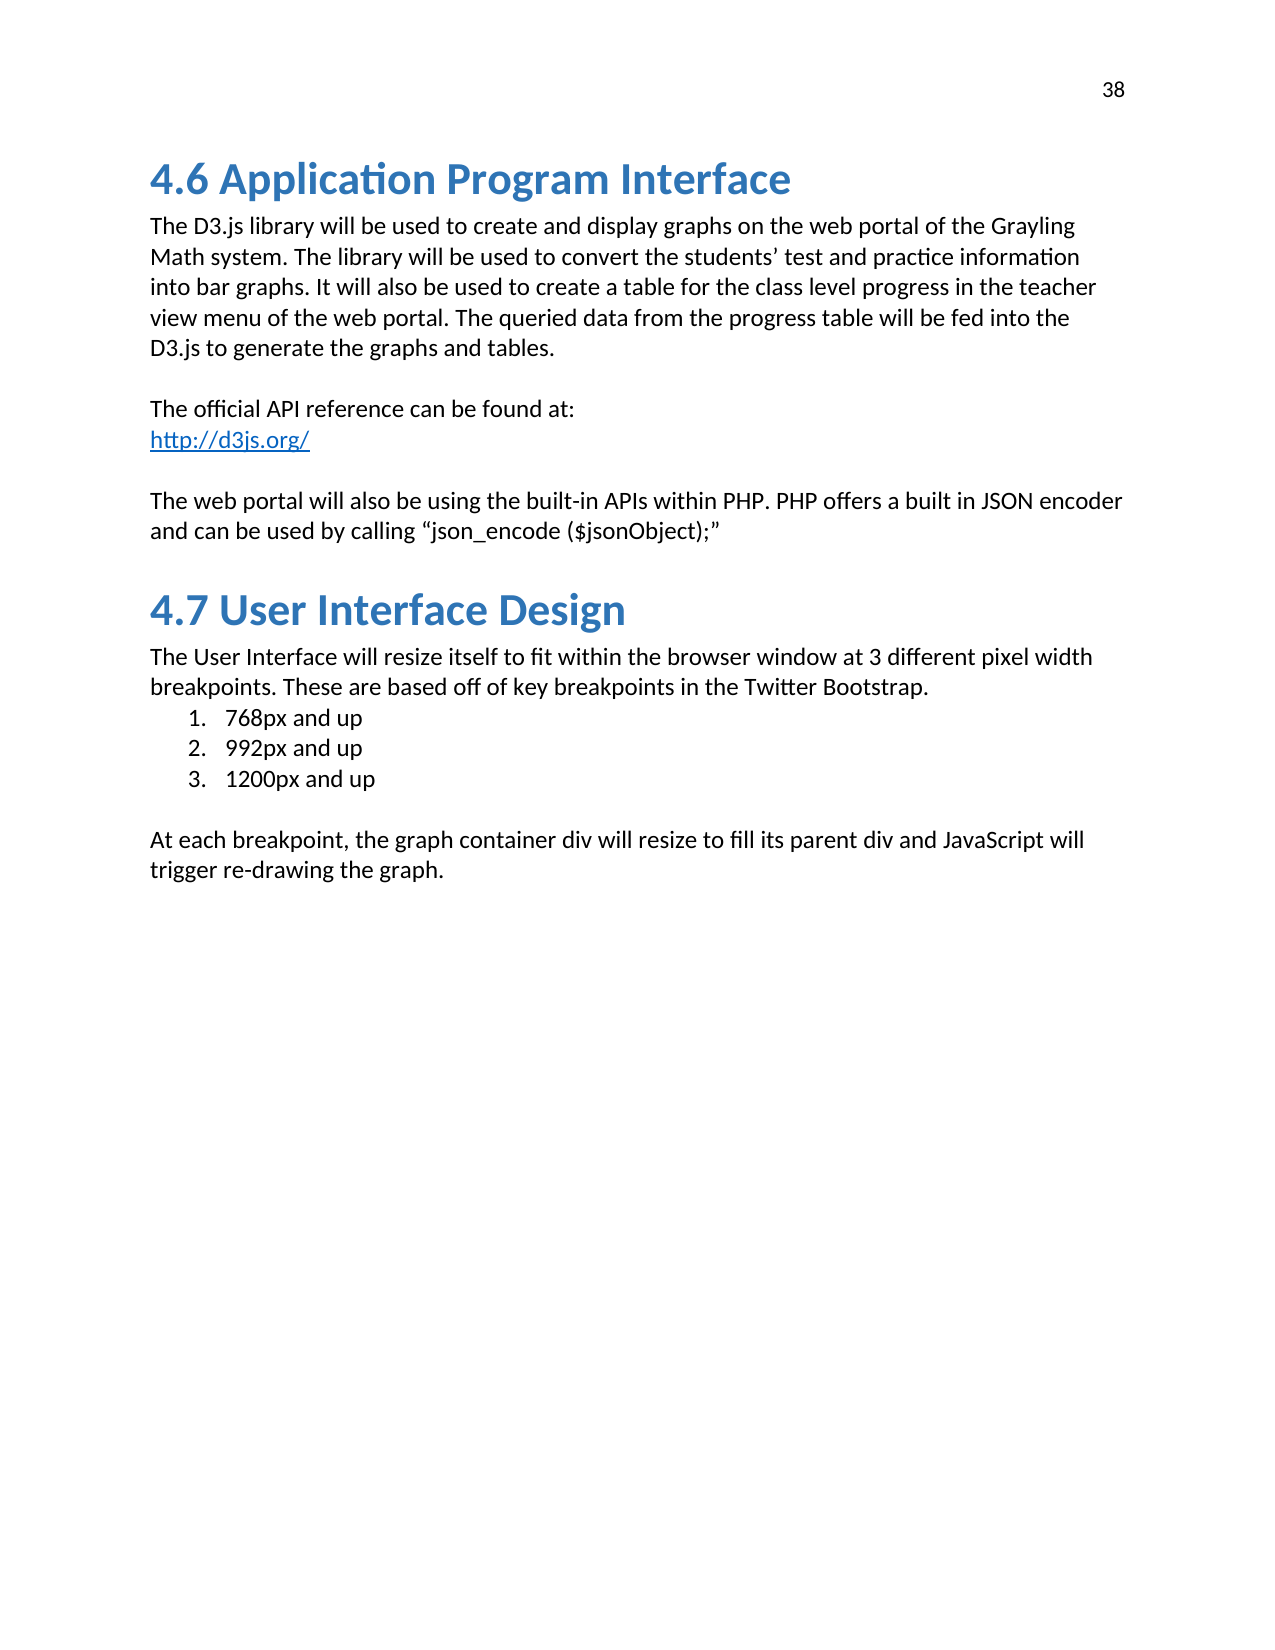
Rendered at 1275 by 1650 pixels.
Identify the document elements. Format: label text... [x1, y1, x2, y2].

list 1200px and up [188, 763, 1125, 794]
text http://d3js.org/ [150, 424, 1125, 454]
subtitle 4.7 User Interface Design [150, 581, 1125, 637]
list 992px and up [188, 733, 1125, 763]
text At each breakpoint, the graph container div will resize to fill its parent div and JavaScript will trigger re-drawing the graph. [150, 824, 1125, 885]
text The official API reference can be found at: [150, 393, 1125, 424]
text The D3.js library will be used to create and display graphs on the web portal of the Grayling Math system. The library will be used to convert the students’ test and practice information into bar graphs. It will also be used to create a table for the class level progress in the teacher view menu of the web portal. The queried data from the progress table will be fed into the D3.js to generate the graphs and tables. [150, 210, 1125, 363]
text The web portal will also be using the built-in APIs within PHP. PHP offers a built in JSON encoder and can be used by calling “json_encode ($jsonObject);” [150, 485, 1125, 546]
list 768px and up [188, 702, 1125, 733]
text The User Interface will resize itself to fit within the browser window at 3 different pixel width breakpoints. These are based off of key breakpoints in the Twitter Bootstrap. [150, 641, 1125, 702]
subtitle 4.6 Application Program Interface [150, 150, 1125, 206]
